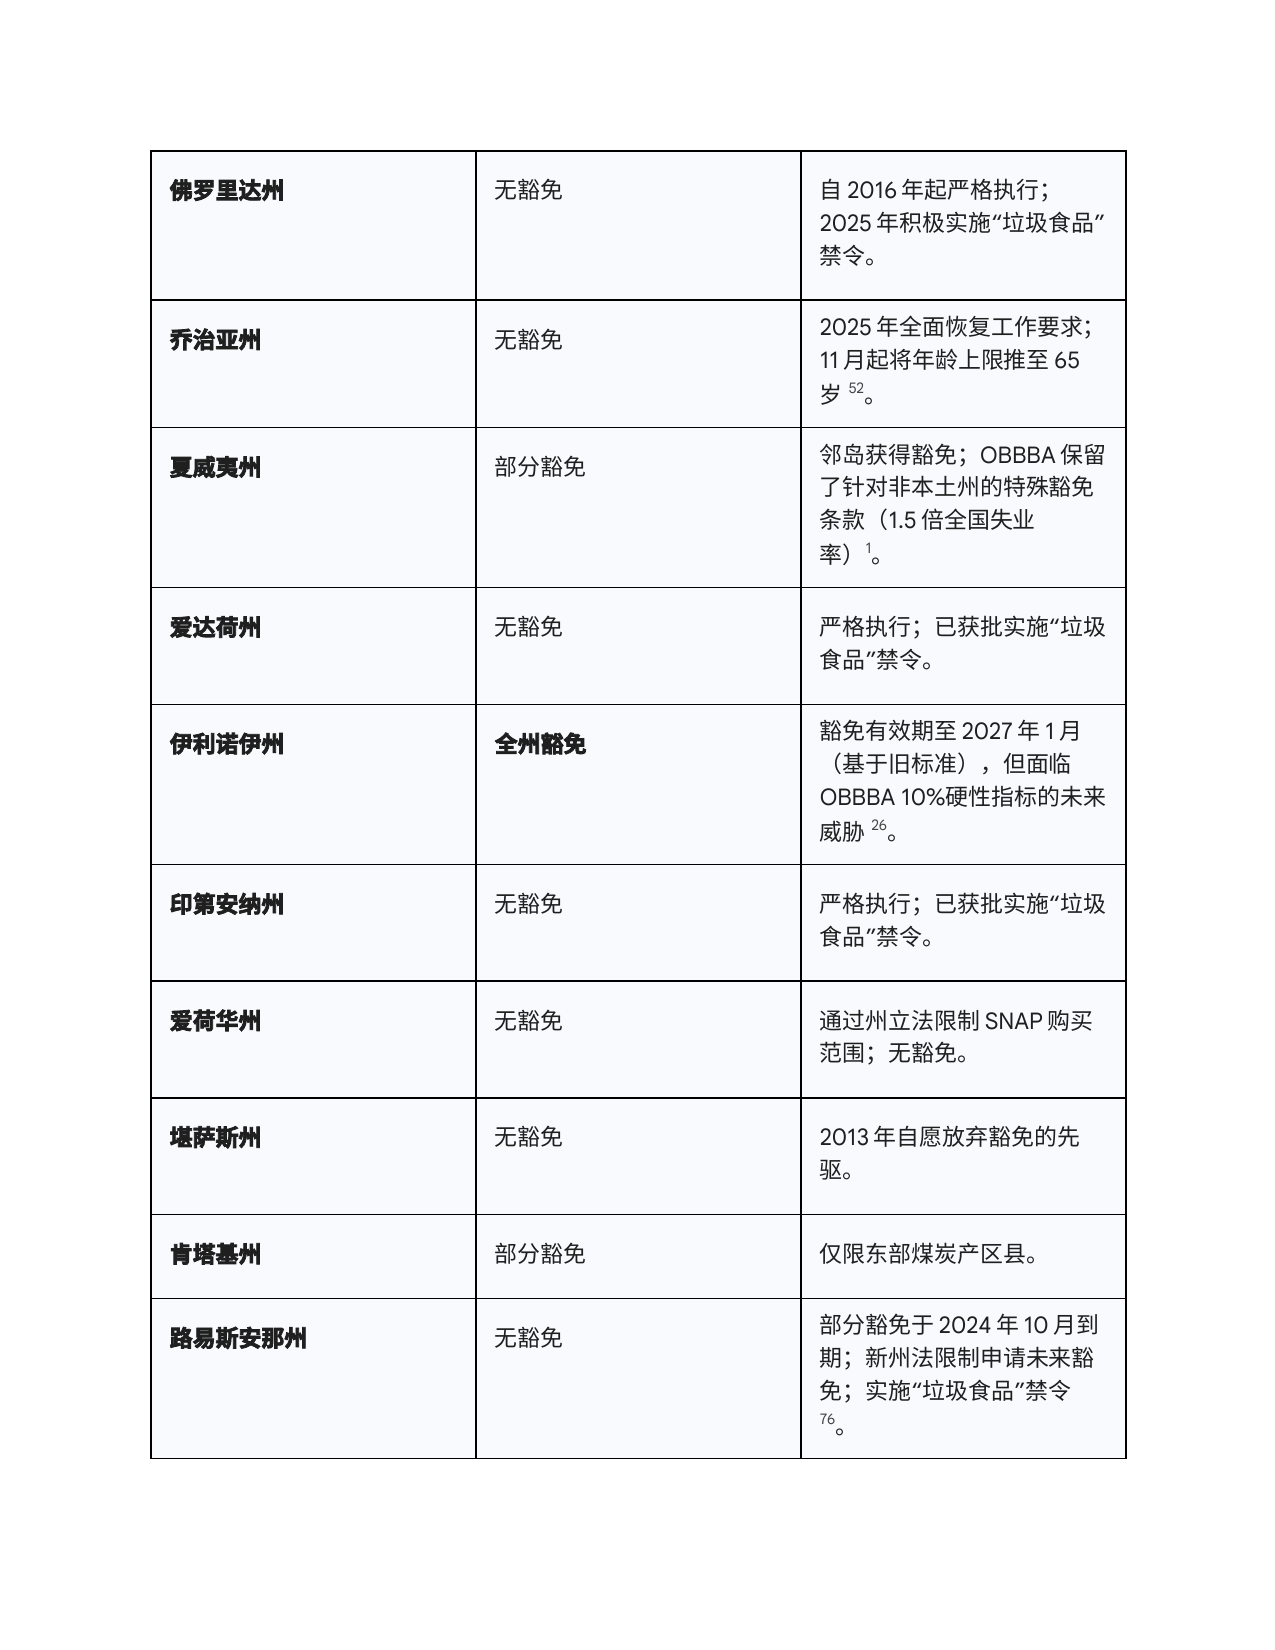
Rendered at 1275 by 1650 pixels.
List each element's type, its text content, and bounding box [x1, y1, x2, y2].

table_cell 无豁免 [477, 982, 800, 1097]
table_cell 仅限东部煤炭产区县。 [802, 1215, 1125, 1298]
table_cell 邻岛获得豁免；OBBBA保留了针对非本土州的特殊豁免条款（1.5倍全国失业率）1。 [802, 428, 1125, 587]
table_cell 伊利诺伊州 [152, 705, 475, 864]
table_cell 无豁免 [477, 301, 800, 427]
table_cell 通过州立法限制SNAP购买范围；无豁免。 [802, 982, 1125, 1097]
table_cell 2025年全面恢复工作要求；11月起将年龄上限推至65岁 52。 [802, 301, 1125, 427]
table_cell 无豁免 [477, 1299, 800, 1458]
table_cell 无豁免 [477, 865, 800, 980]
table_cell 全州豁免 [477, 705, 800, 864]
table_cell 路易斯安那州 [152, 1299, 475, 1458]
table_cell 无豁免 [477, 1099, 800, 1214]
table_cell 无豁免 [477, 588, 800, 703]
table_cell 肯塔基州 [152, 1215, 475, 1298]
table_cell 自2016年起严格执行；2025年积极实施“垃圾食品”禁令。 [802, 152, 1125, 299]
table_cell 佛罗里达州 [152, 152, 475, 299]
table_cell 爱达荷州 [152, 588, 475, 703]
table_cell 爱荷华州 [152, 982, 475, 1097]
table_cell 严格执行；已获批实施“垃圾食品”禁令。 [802, 588, 1125, 703]
table_cell 无豁免 [477, 152, 800, 299]
table_cell 豁免有效期至2027年1月（基于旧标准），但面临OBBBA 10%硬性指标的未来威胁 26。 [802, 705, 1125, 864]
table_cell 部分豁免 [477, 1215, 800, 1298]
table_cell 严格执行；已获批实施“垃圾食品”禁令。 [802, 865, 1125, 980]
table_cell 印第安纳州 [152, 865, 475, 980]
table_cell 2013年自愿放弃豁免的先驱。 [802, 1099, 1125, 1214]
table_cell 夏威夷州 [152, 428, 475, 587]
table_cell 乔治亚州 [152, 301, 475, 427]
table_cell 部分豁免于2024年10月到期；新州法限制申请未来豁免；实施“垃圾食品”禁令 76。 [802, 1299, 1125, 1458]
table_cell 部分豁免 [477, 428, 800, 587]
table_cell 堪萨斯州 [152, 1099, 475, 1214]
